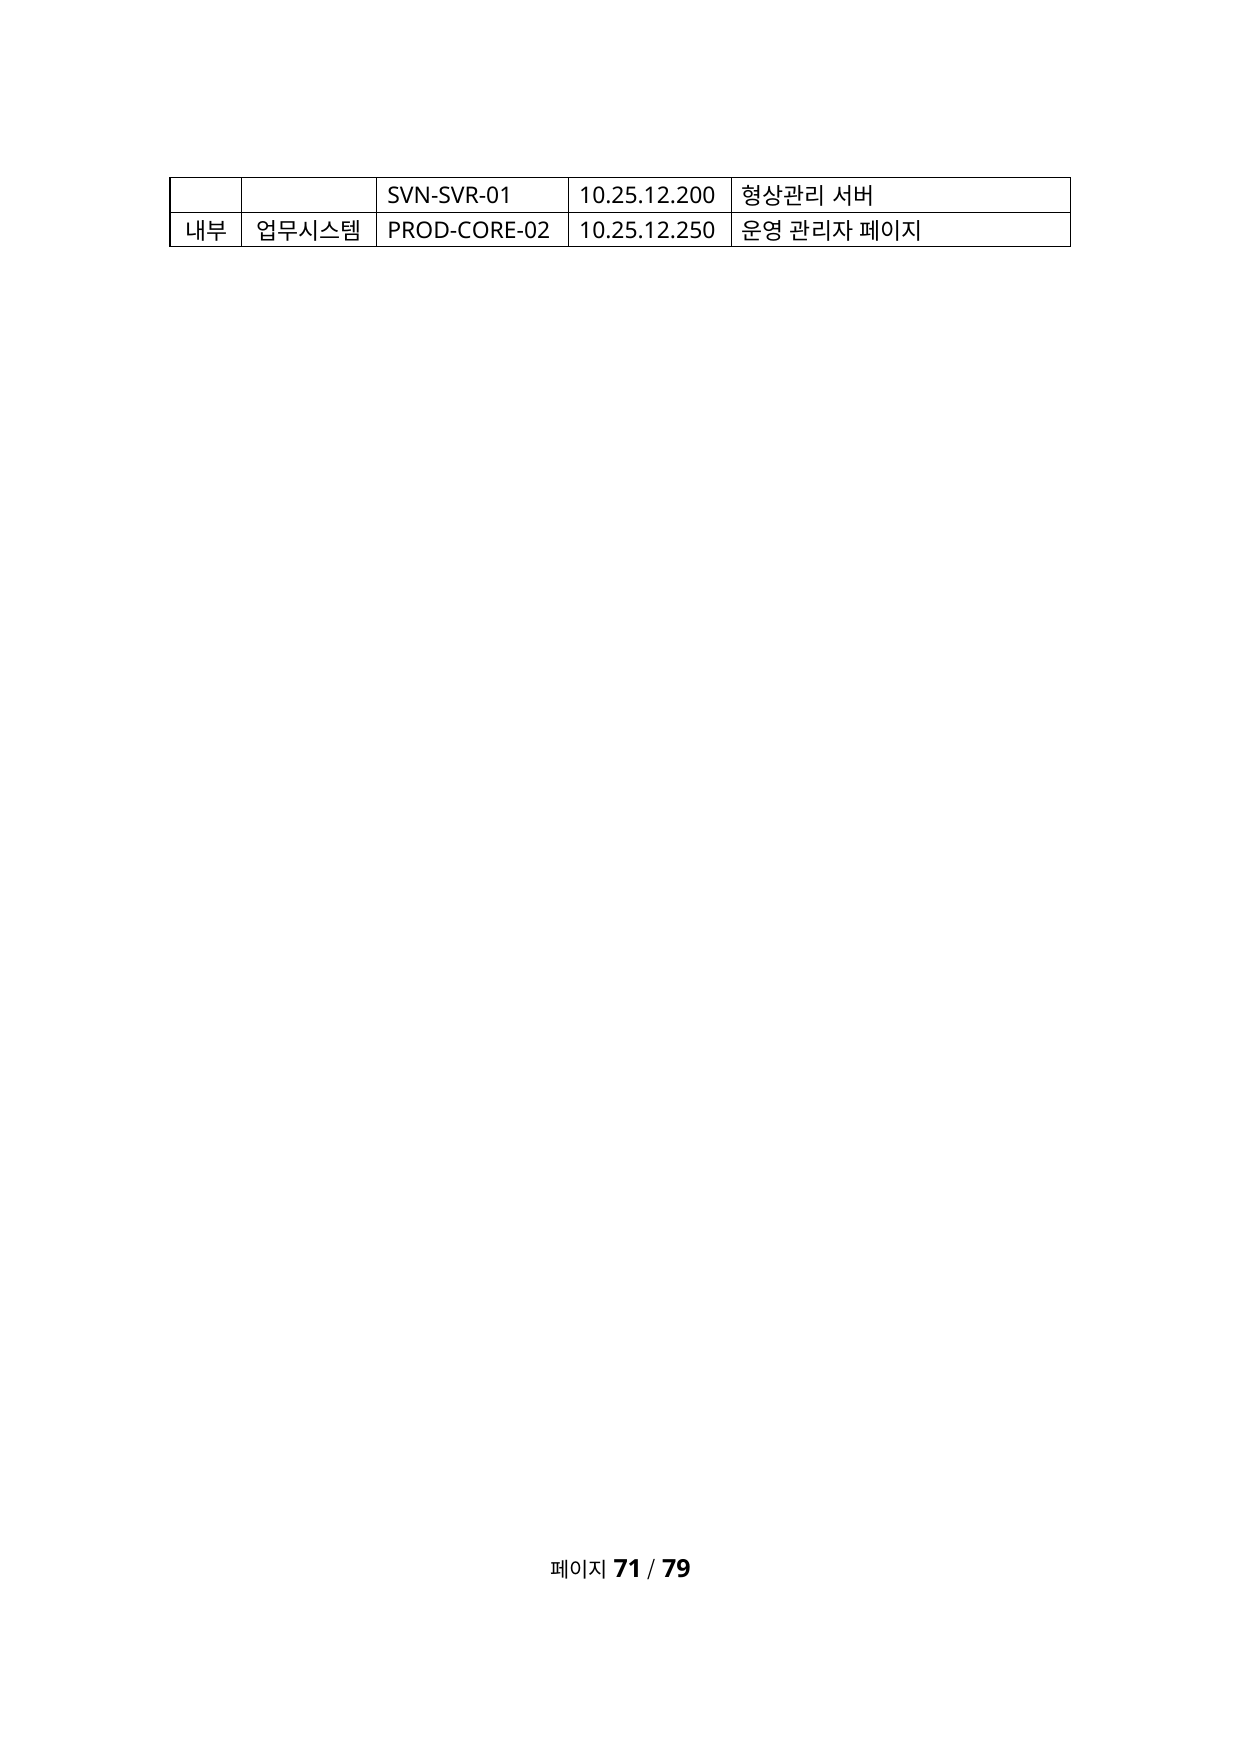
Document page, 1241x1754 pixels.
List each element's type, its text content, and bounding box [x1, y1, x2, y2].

table_cell 내부 [171, 213, 241, 246]
table_cell 운영 관리자 페이지 [732, 213, 1070, 246]
table_cell 업무시스템 [242, 213, 376, 246]
table_cell 형상관리 서버 [732, 178, 1070, 212]
table_cell PROD-CORE-02 [377, 213, 568, 246]
table_cell 10.25.12.200 [569, 178, 731, 212]
table_cell SVN-SVR-01 [377, 178, 568, 212]
table_cell 10.25.12.250 [569, 213, 731, 246]
